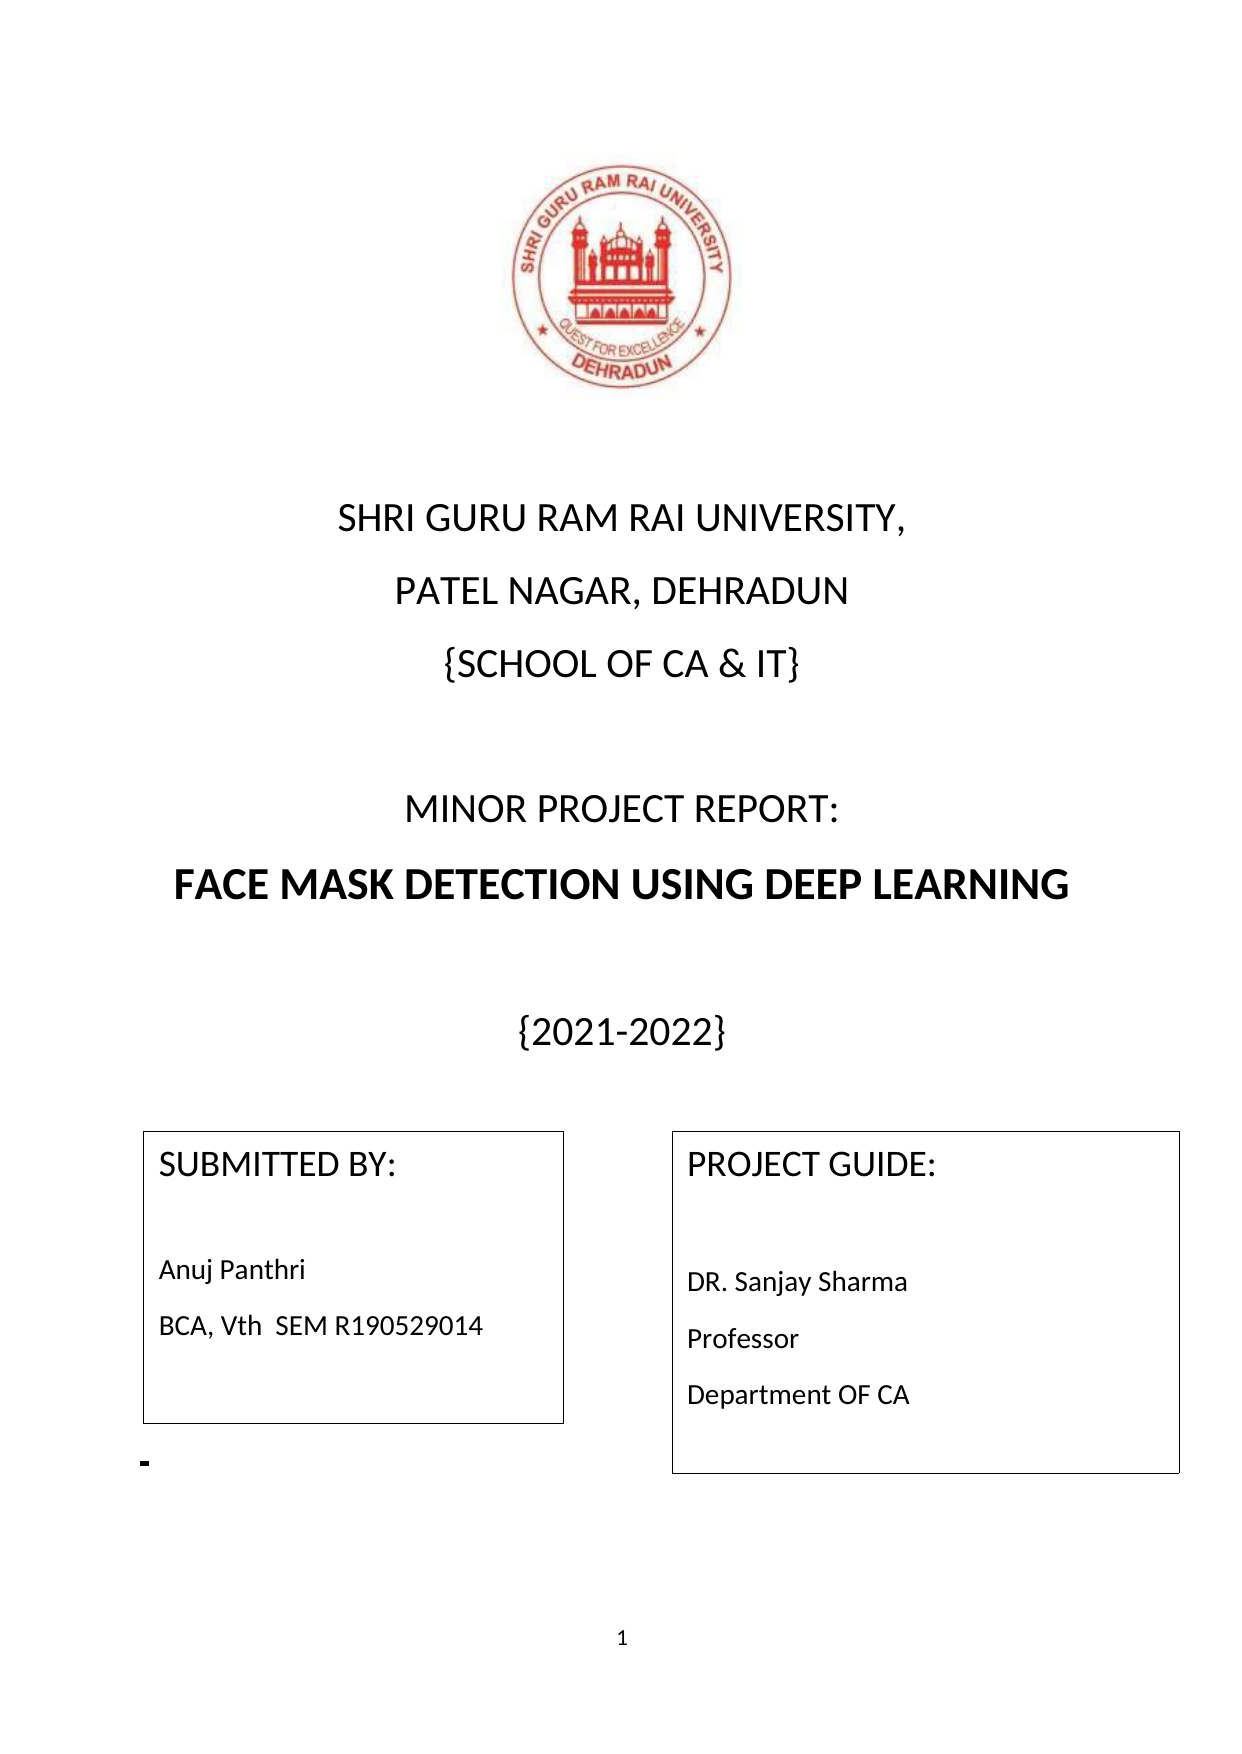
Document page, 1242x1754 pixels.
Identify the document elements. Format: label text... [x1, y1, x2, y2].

text SHRI GURU RAM RAI UNIVERSITY, [139, 490, 1104, 542]
text {2021-2022} [139, 1003, 1104, 1056]
picture [501, 154, 743, 400]
text {SCHOOL OF CA & IT} [139, 636, 1104, 688]
text PATEL NAGAR, DEHRADUN [139, 563, 1104, 615]
text FACE MASK DETECTION USING DEEP LEARNING [139, 854, 1104, 911]
text MINOR PROJECT REPORT: [139, 781, 1104, 833]
